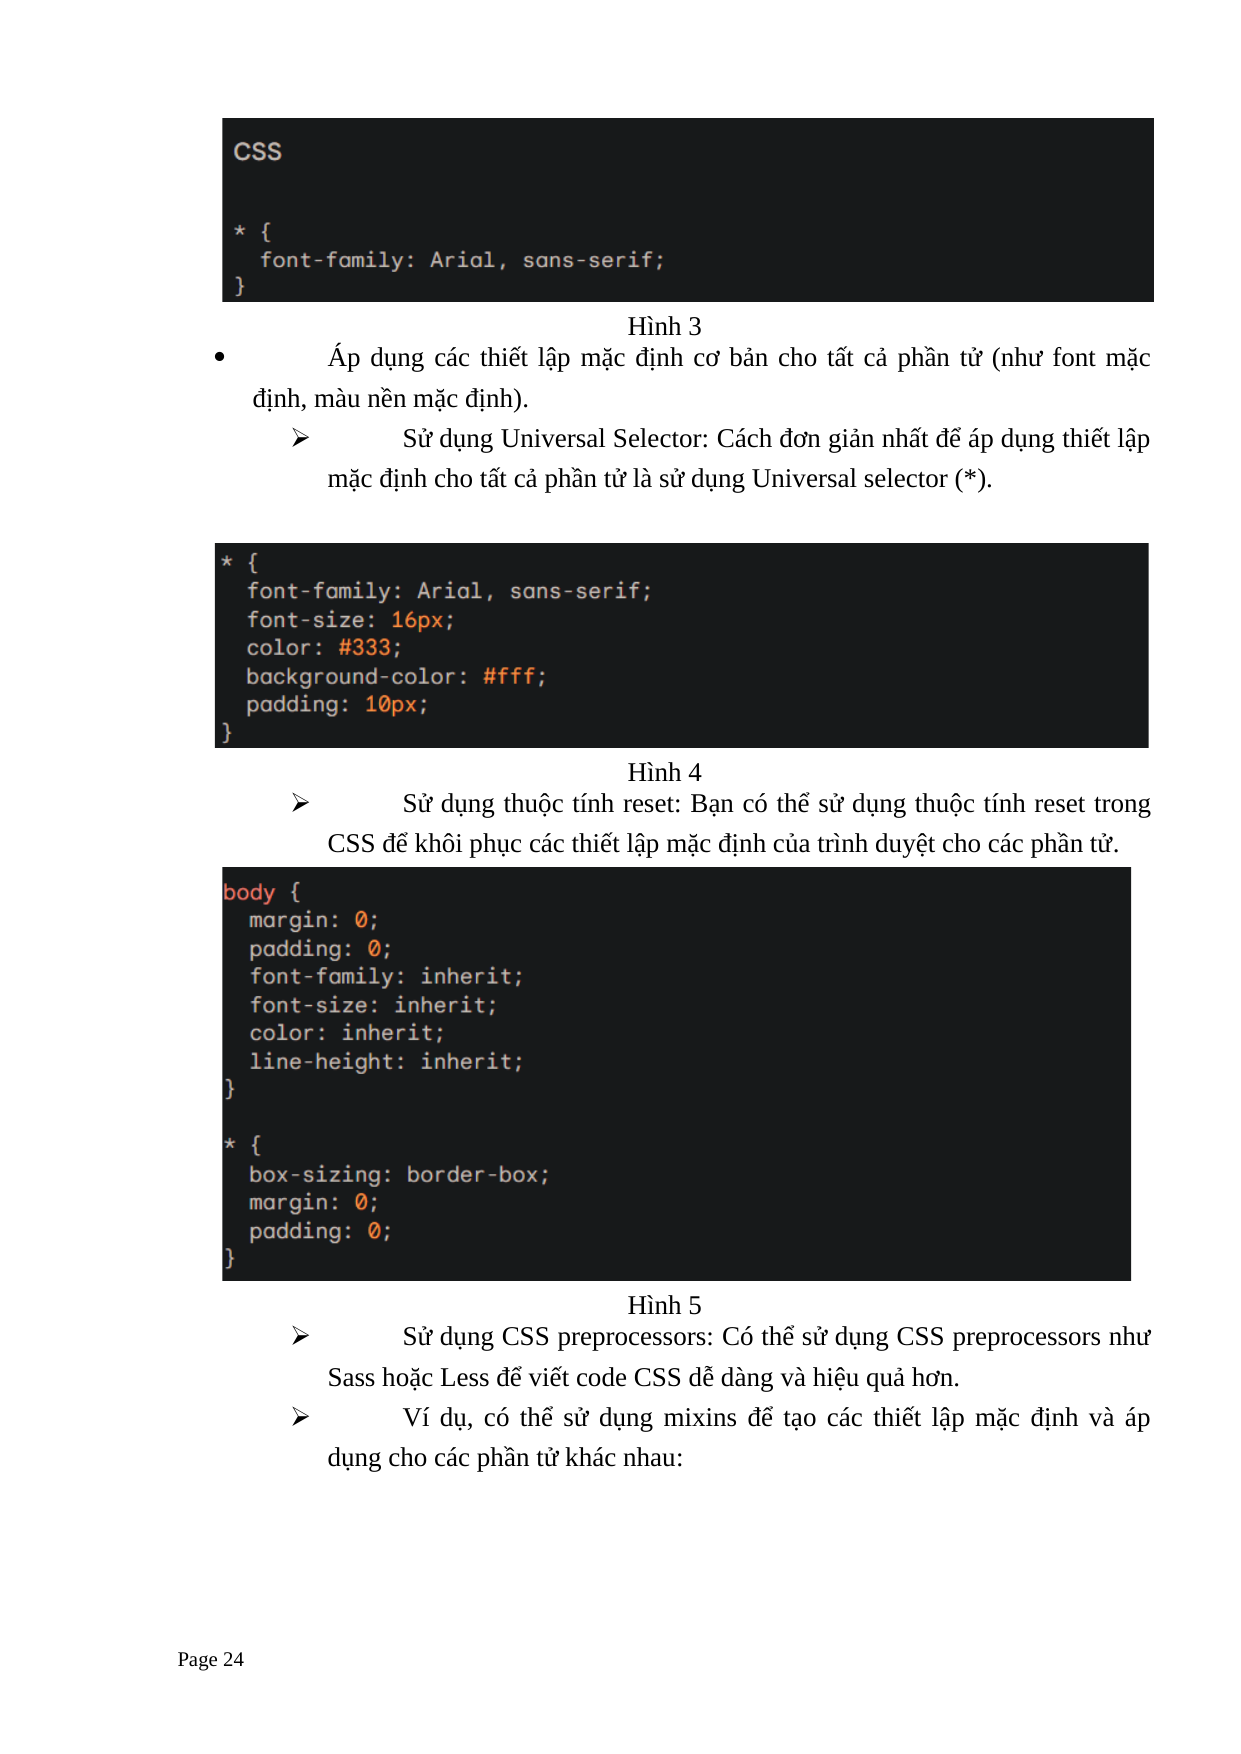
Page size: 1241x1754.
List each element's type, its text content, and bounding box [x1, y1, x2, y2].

list Ví dụ, có thể sử dụng mixins để tạo các thiết lập mặc định và áp dụng cho các phần tử khác nhau: [290, 1401, 1152, 1473]
text Hình 5 [177, 1289, 1152, 1320]
list Sử dụng CSS preprocessors: Có thể sử dụng CSS preprocessors như Sass hoặc Less để viết code CSS dễ dàng và hiệu quả hơn. [290, 1320, 1152, 1392]
picture [222, 118, 1154, 302]
text Hình 3 [177, 310, 1152, 341]
list Sử dụng thuộc tính reset: Bạn có thể sử dụng thuộc tính reset trong CSS để khôi phục các thiết lập mặc định của trình duyệt cho các phần tử. [290, 787, 1152, 858]
list Sử dụng Universal Selector: Cách đơn giản nhất để áp dụng thiết lập mặc định cho tất cả phần tử là sử dụng Universal selector (*). [290, 422, 1152, 494]
picture [222, 867, 1132, 1281]
text Hình 4 [177, 756, 1152, 787]
list Áp dụng các thiết lập mặc định cơ bản cho tất cả phần tử (như font mặc định, màu nền mặc định). [215, 341, 1152, 413]
picture [214, 543, 1149, 748]
